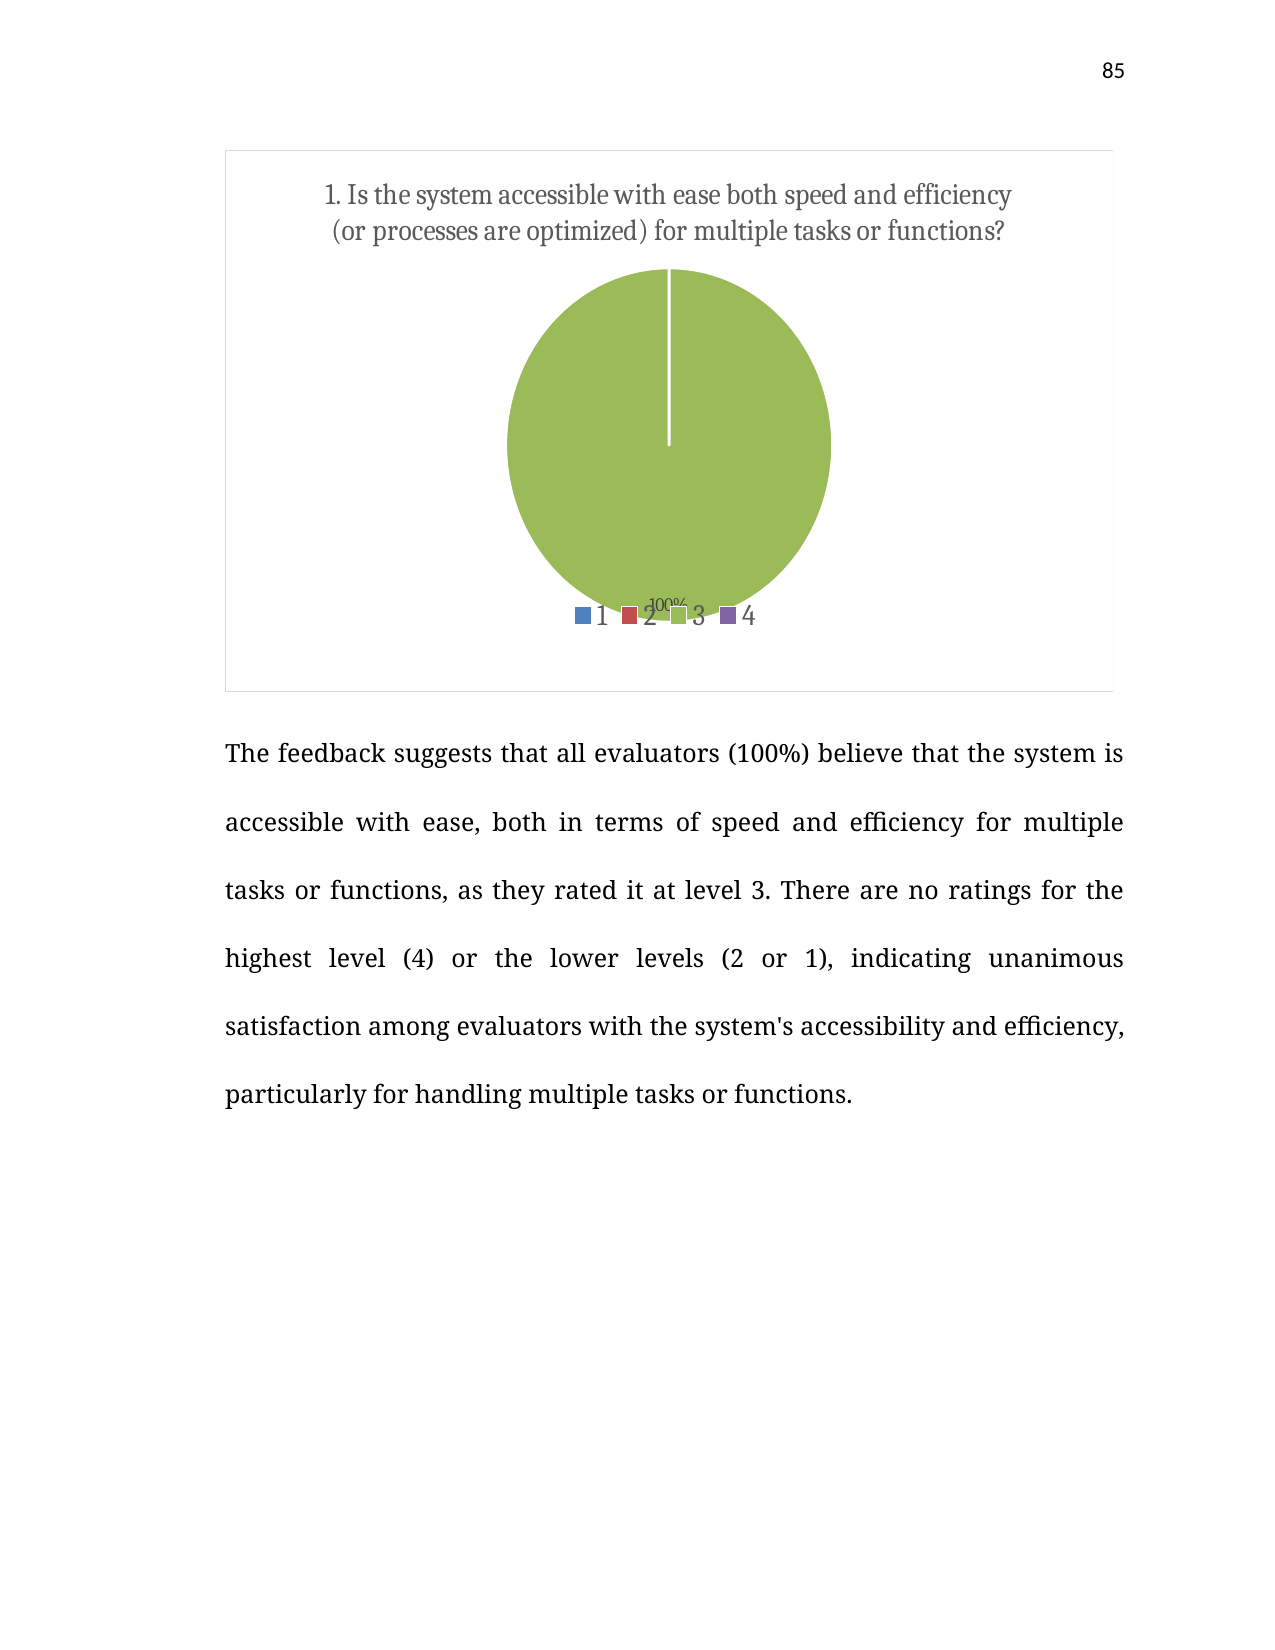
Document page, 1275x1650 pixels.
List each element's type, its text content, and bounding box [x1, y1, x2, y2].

text The feedback suggests that all evaluators (100%) believe that the system is accessible with ease, both in terms of speed and efficiency for multiple tasks or functions, as they rated it at level 3. There are no ratings for the highest level (4) or the lower levels (2 or 1), indicating unanimous satisfaction among evaluators with the system's accessibility and efficiency, particularly for handling multiple tasks or functions. [225, 736, 1125, 1111]
